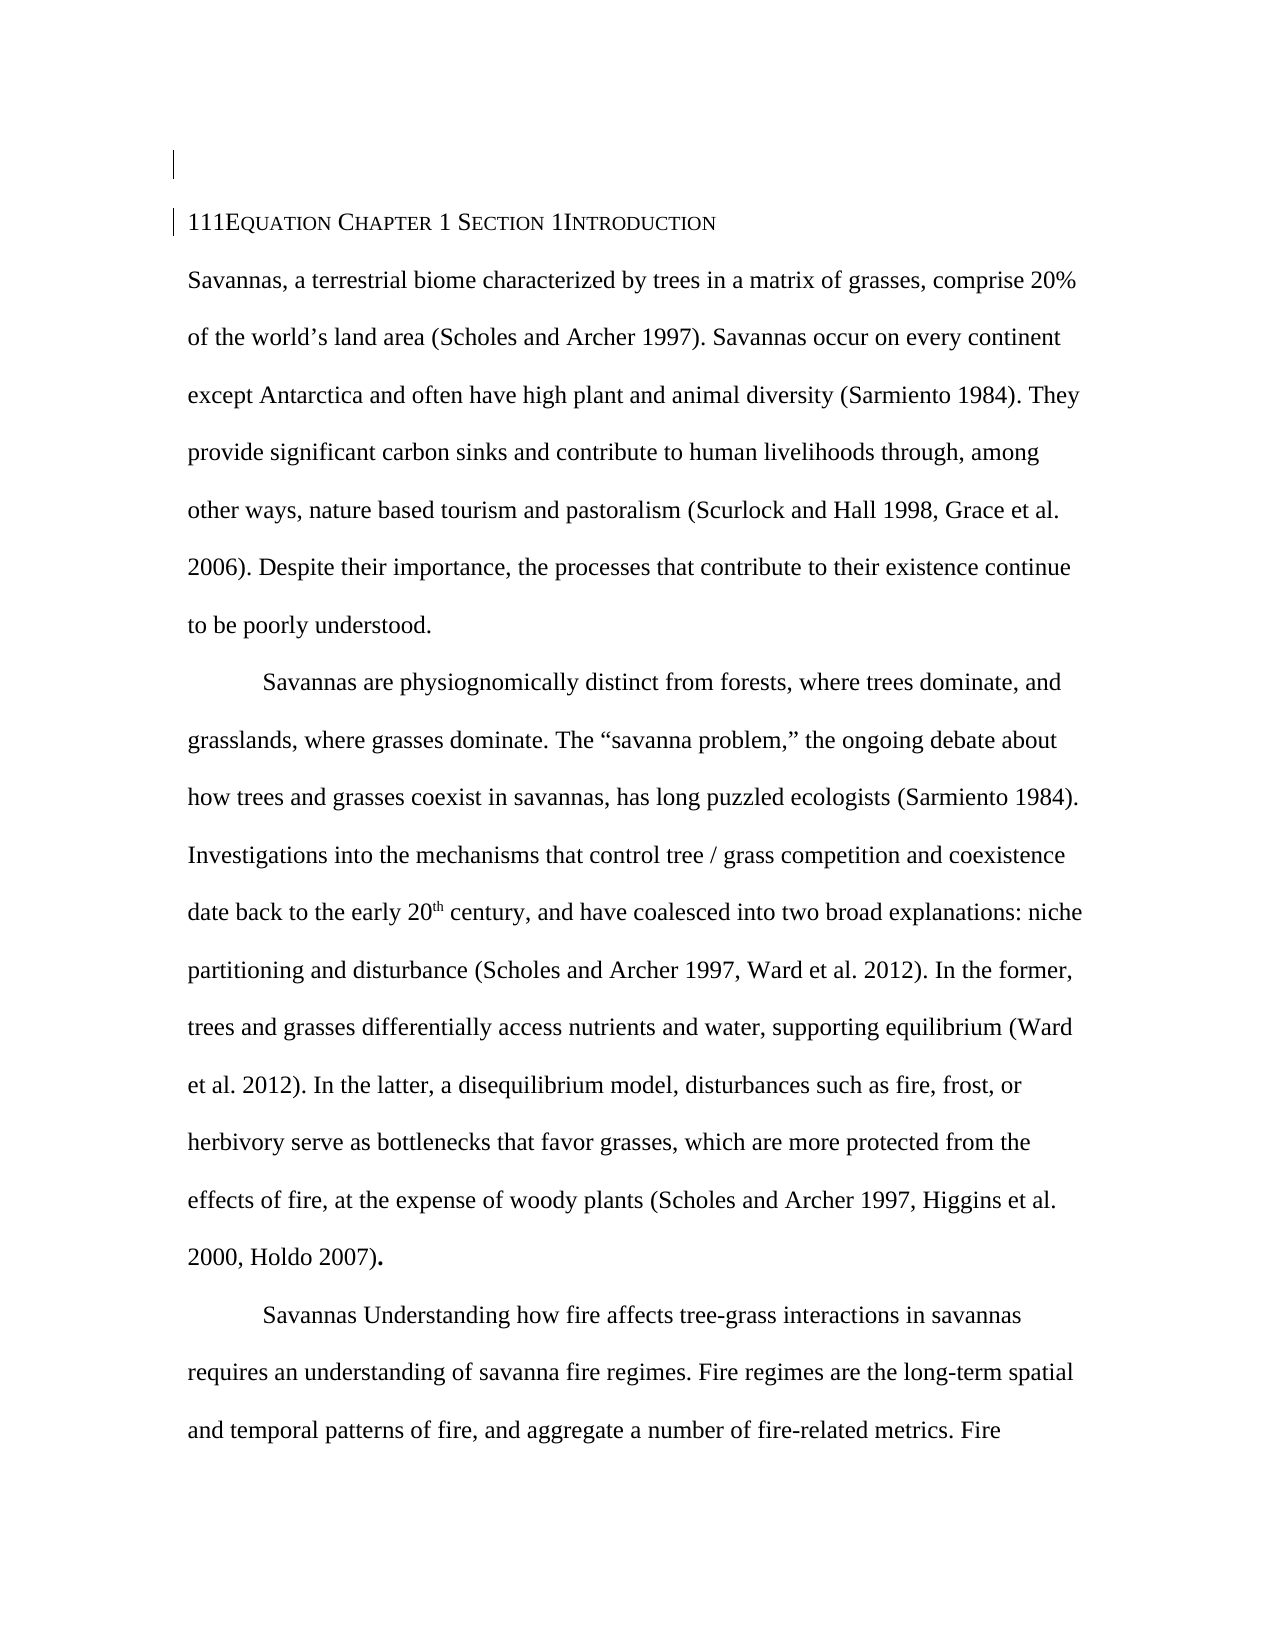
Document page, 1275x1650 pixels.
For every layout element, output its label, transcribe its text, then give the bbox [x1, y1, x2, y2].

subtitle Introduction [187, 207, 1087, 236]
text Savannas are physiognomically distinct from forests, where trees dominate, and grasslands, where grasses dominate. The “savanna problem,” the ongoing debate about how trees and grasses coexist in savannas, has long puzzled ecologists (Sarmiento 1984). Investigations into the mechanisms that control tree / grass competition and coexistence date back to the early 20th century, and have coalesced into two broad explanations: niche partitioning and disturbance (Scholes and Archer 1997, Ward et al. 2012). In the former, trees and grasses differentially access nutrients and water, supporting equilibrium (Ward et al. 2012). In the latter, a disequilibrium model, disturbances such as fire, frost, or herbivory serve as bottlenecks that favor grasses, which are more protected from the effects of fire, at the expense of woody plants (Scholes and Archer 1997, Higgins et al. 2000, Holdo 2007). [187, 667, 1087, 1271]
text Savannas, a terrestrial biome characterized by trees in a matrix of grasses, comprise 20% of the world’s land area (Scholes and Archer 1997). Savannas occur on every continent except Antarctica and often have high plant and animal diversity (Sarmiento 1984). They provide significant carbon sinks and contribute to human livelihoods through, among other ways, nature based tourism and pastoralism (Scurlock and Hall 1998, Grace et al. 2006). Despite their importance, the processes that contribute to their existence continue to be poorly understood. [187, 265, 1087, 639]
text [187, 1300, 1087, 1444]
